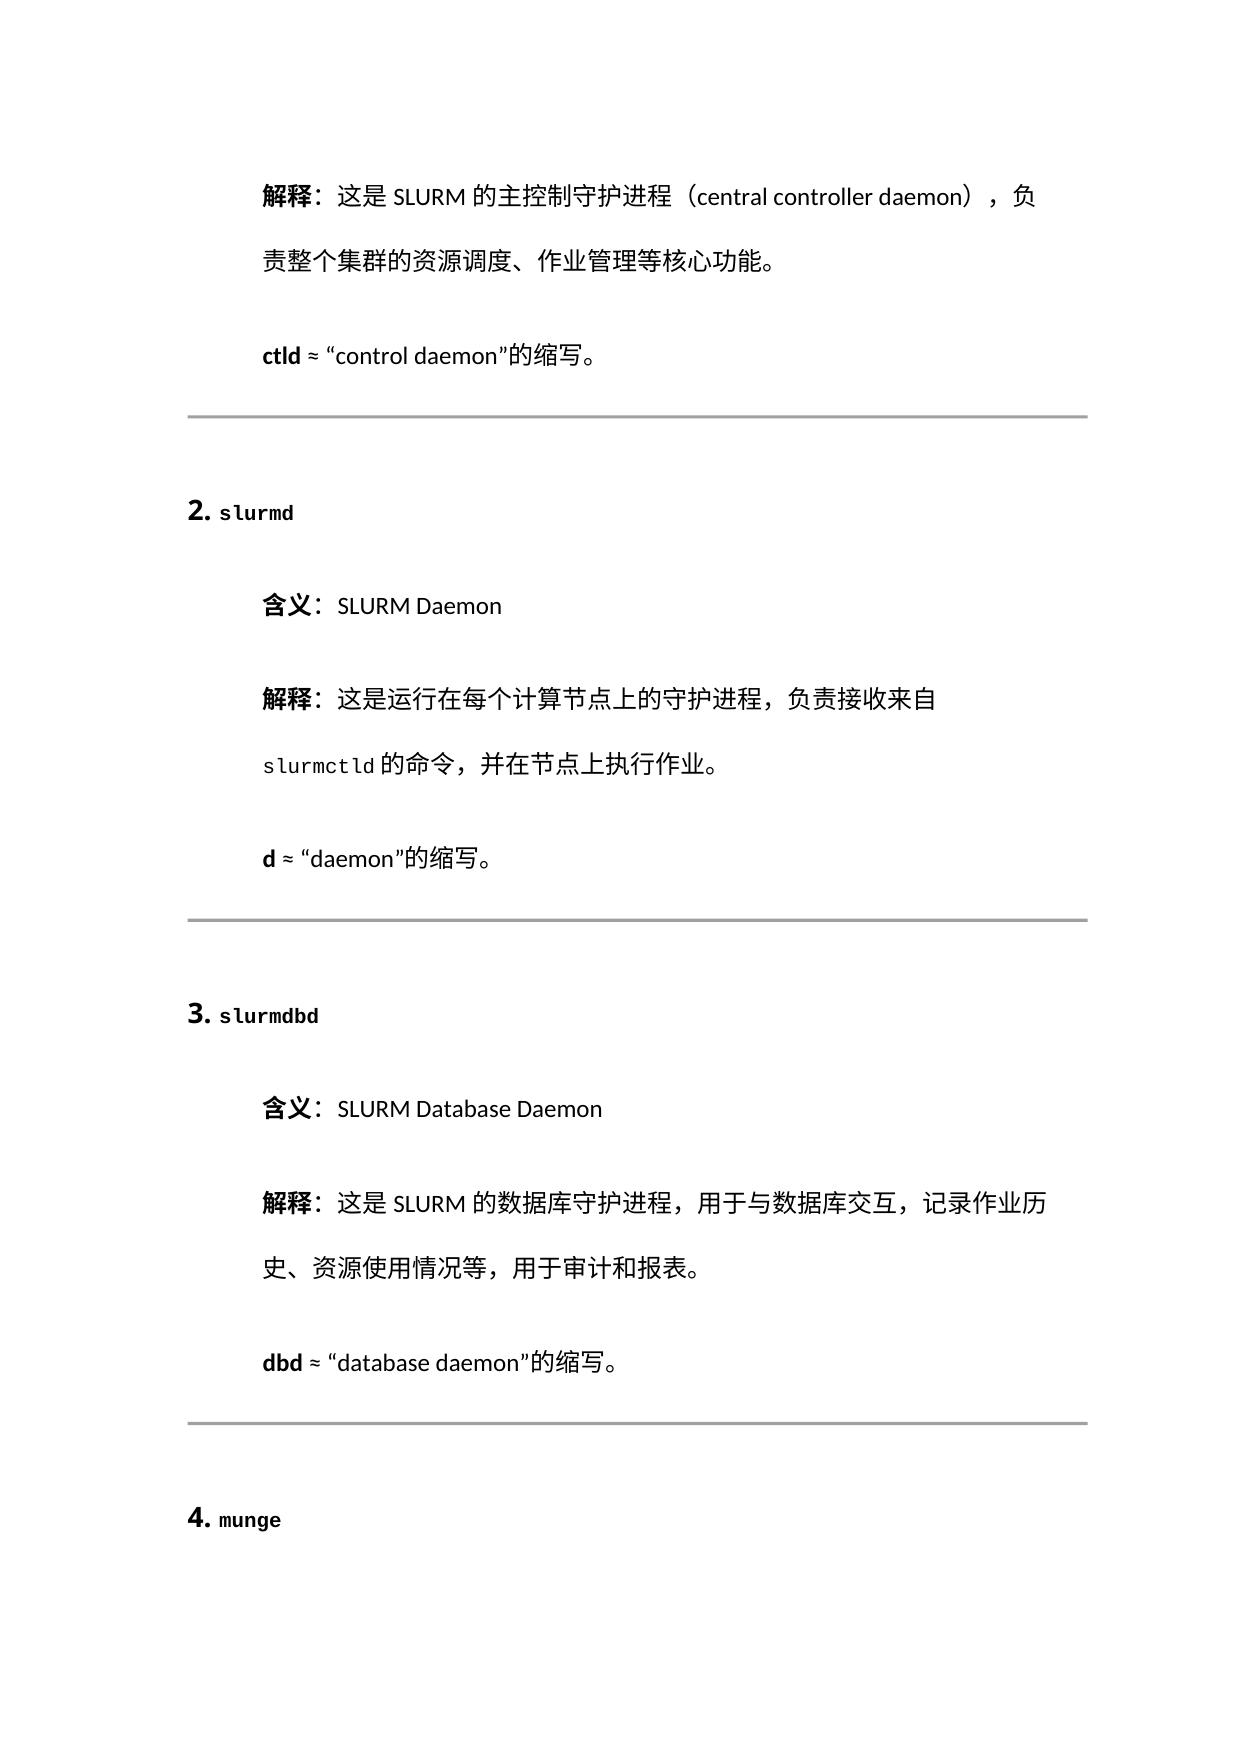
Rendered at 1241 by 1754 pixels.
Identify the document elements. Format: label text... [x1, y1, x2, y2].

text d ≈ “daemon”的缩写。 [262, 824, 1053, 889]
subtitle 3. slurmdbd [187, 980, 1053, 1045]
text 解释：这是 SLURM 的主控制守护进程（central controller daemon），负责整个集群的资源调度、作业管理等核心功能。 [262, 162, 1053, 292]
text 含义：SLURM Daemon [262, 571, 1053, 636]
subtitle 2. slurmd [187, 477, 1053, 542]
subtitle 4. munge [187, 1484, 1053, 1549]
text 解释：这是运行在每个计算节点上的守护进程，负责接收来自 slurmctld 的命令，并在节点上执行作业。 [262, 665, 1053, 795]
text 解释：这是 SLURM 的数据库守护进程，用于与数据库交互，记录作业历史、资源使用情况等，用于审计和报表。 [262, 1169, 1053, 1299]
text 含义：SLURM Database Daemon [262, 1074, 1053, 1139]
text ctld ≈ “control daemon”的缩写。 [262, 321, 1053, 386]
text dbd ≈ “database daemon”的缩写。 [262, 1328, 1053, 1393]
